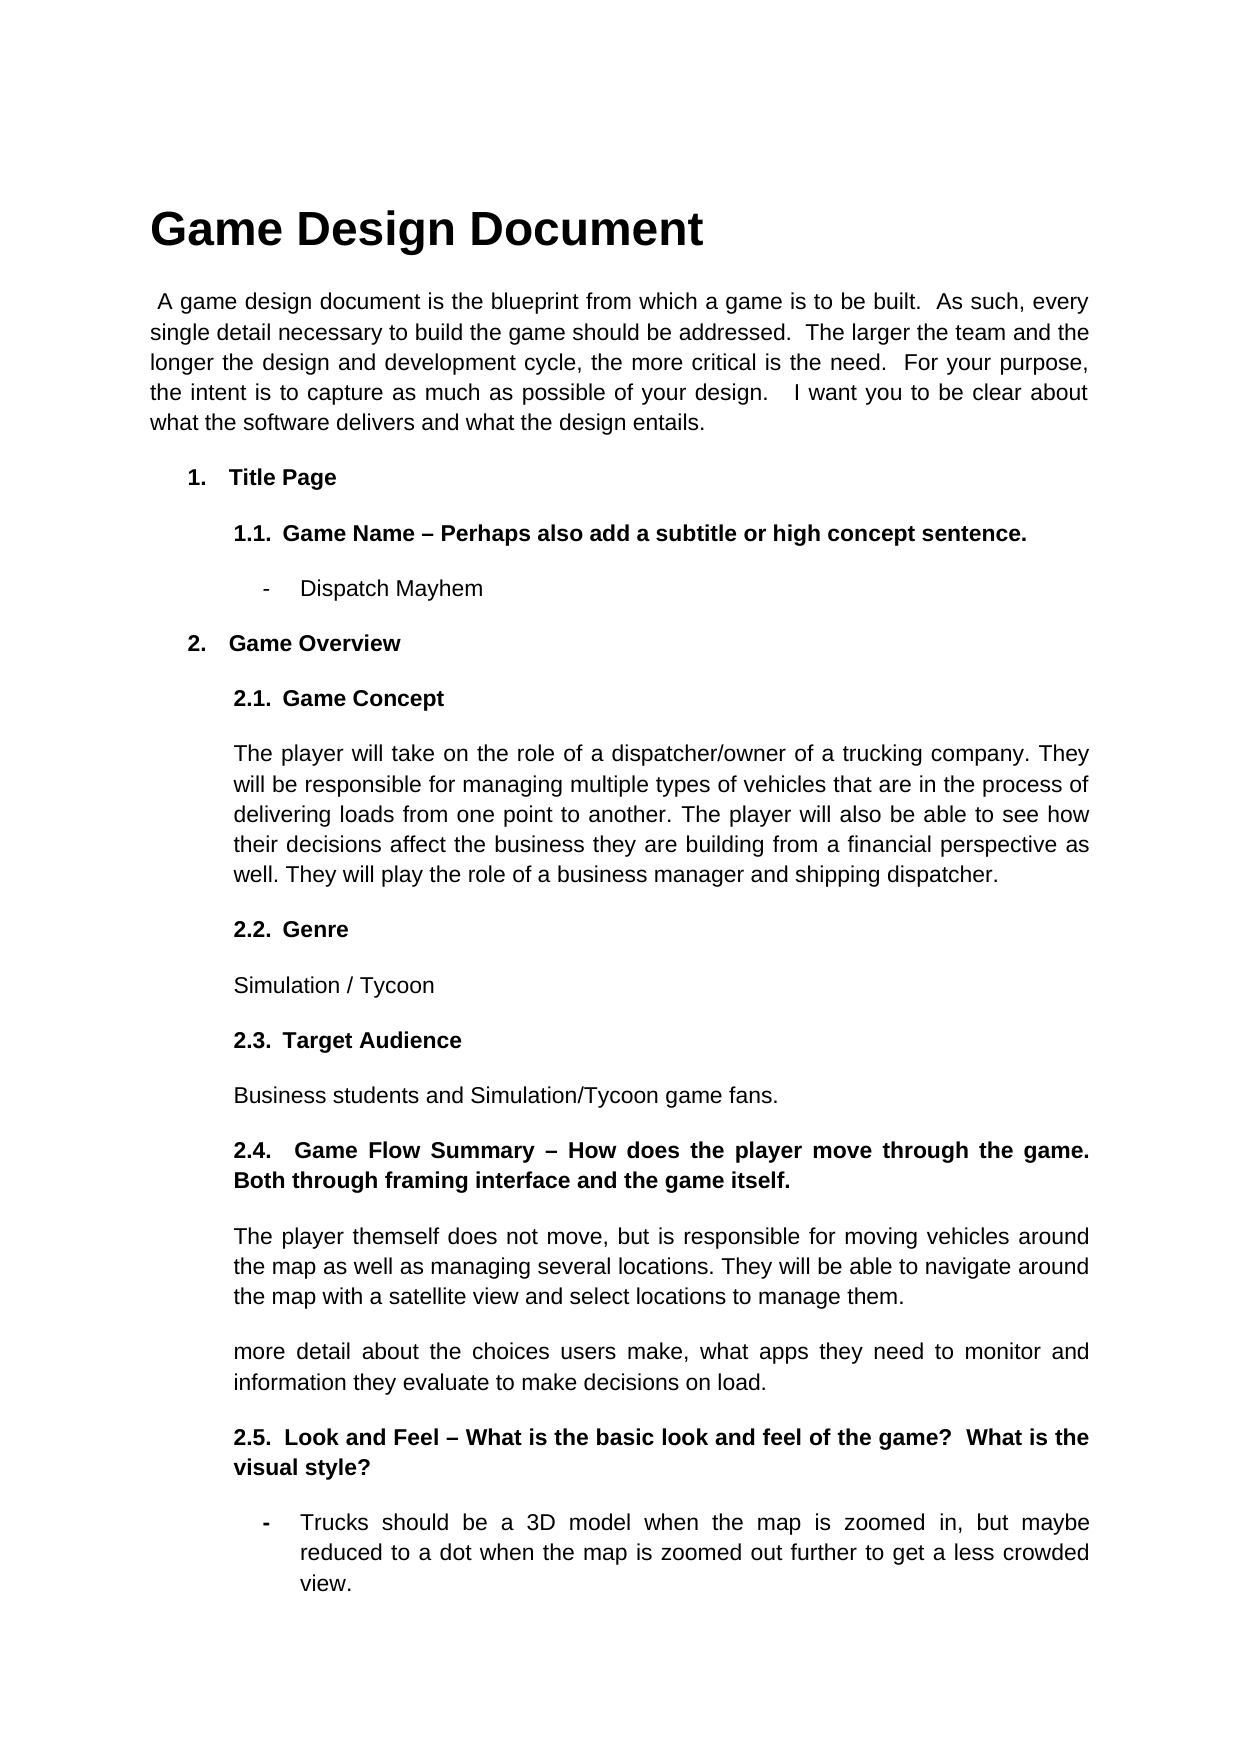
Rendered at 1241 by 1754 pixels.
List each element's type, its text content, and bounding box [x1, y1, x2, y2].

text Business students and Simulation/Tycoon game fans. [233, 1082, 1090, 1108]
text The player themself does not move, but is responsible for moving vehicles around the map as well as managing several locations. They will be able to navigate around the map with a satellite view and select locations to manage them. [233, 1223, 1090, 1309]
subtitle Game Design Document [150, 200, 1090, 255]
text A game design document is the blueprint from which a game is to be built. As such, every single detail necessary to build the game should be addressed. The larger the team and the longer the design and development cycle, the more critical is the need. For your purpose, the intent is to capture as much as possible of your design. I want you to be clear about what the software delivers and what the design entails. [150, 288, 1090, 436]
text Simulation / Tycoon [233, 972, 1090, 998]
text 2.1. Game Concept [233, 685, 1090, 712]
text more detail about the choices users make, what apps they need to monitor and information they evaluate to make decisions on load. [233, 1338, 1090, 1395]
text 2. Game Overview [187, 630, 1090, 656]
text The player will take on the role of a dispatcher/owner of a trucking company. They will be responsible for managing multiple types of vehicles that are in the process of delivering loads from one point to another. The player will also be able to see how their decisions affect the business they are building from a financial perspective as well. They will play the role of a business manager and shipping dispatcher. [233, 740, 1090, 888]
text 2.5. Look and Feel – What is the basic look and feel of the game? What is the visual style? [233, 1424, 1090, 1480]
list Dispatch Mayhem [262, 575, 1090, 601]
text 2.4. Game Flow Summary – How does the player move through the game. Both through framing interface and the game itself. [233, 1137, 1090, 1194]
list Trucks should be a 3D model when the map is zoomed in, but maybe reduced to a dot when the map is zoomed out further to get a less crowded view. [262, 1509, 1090, 1596]
text 1.1. Game Name – Perhaps also add a subtitle or high concept sentence. [233, 519, 1090, 546]
text 2.3. Target Audience [233, 1027, 1090, 1053]
text 1. Title Page [187, 464, 1090, 491]
text 2.2. Genre [233, 916, 1090, 943]
